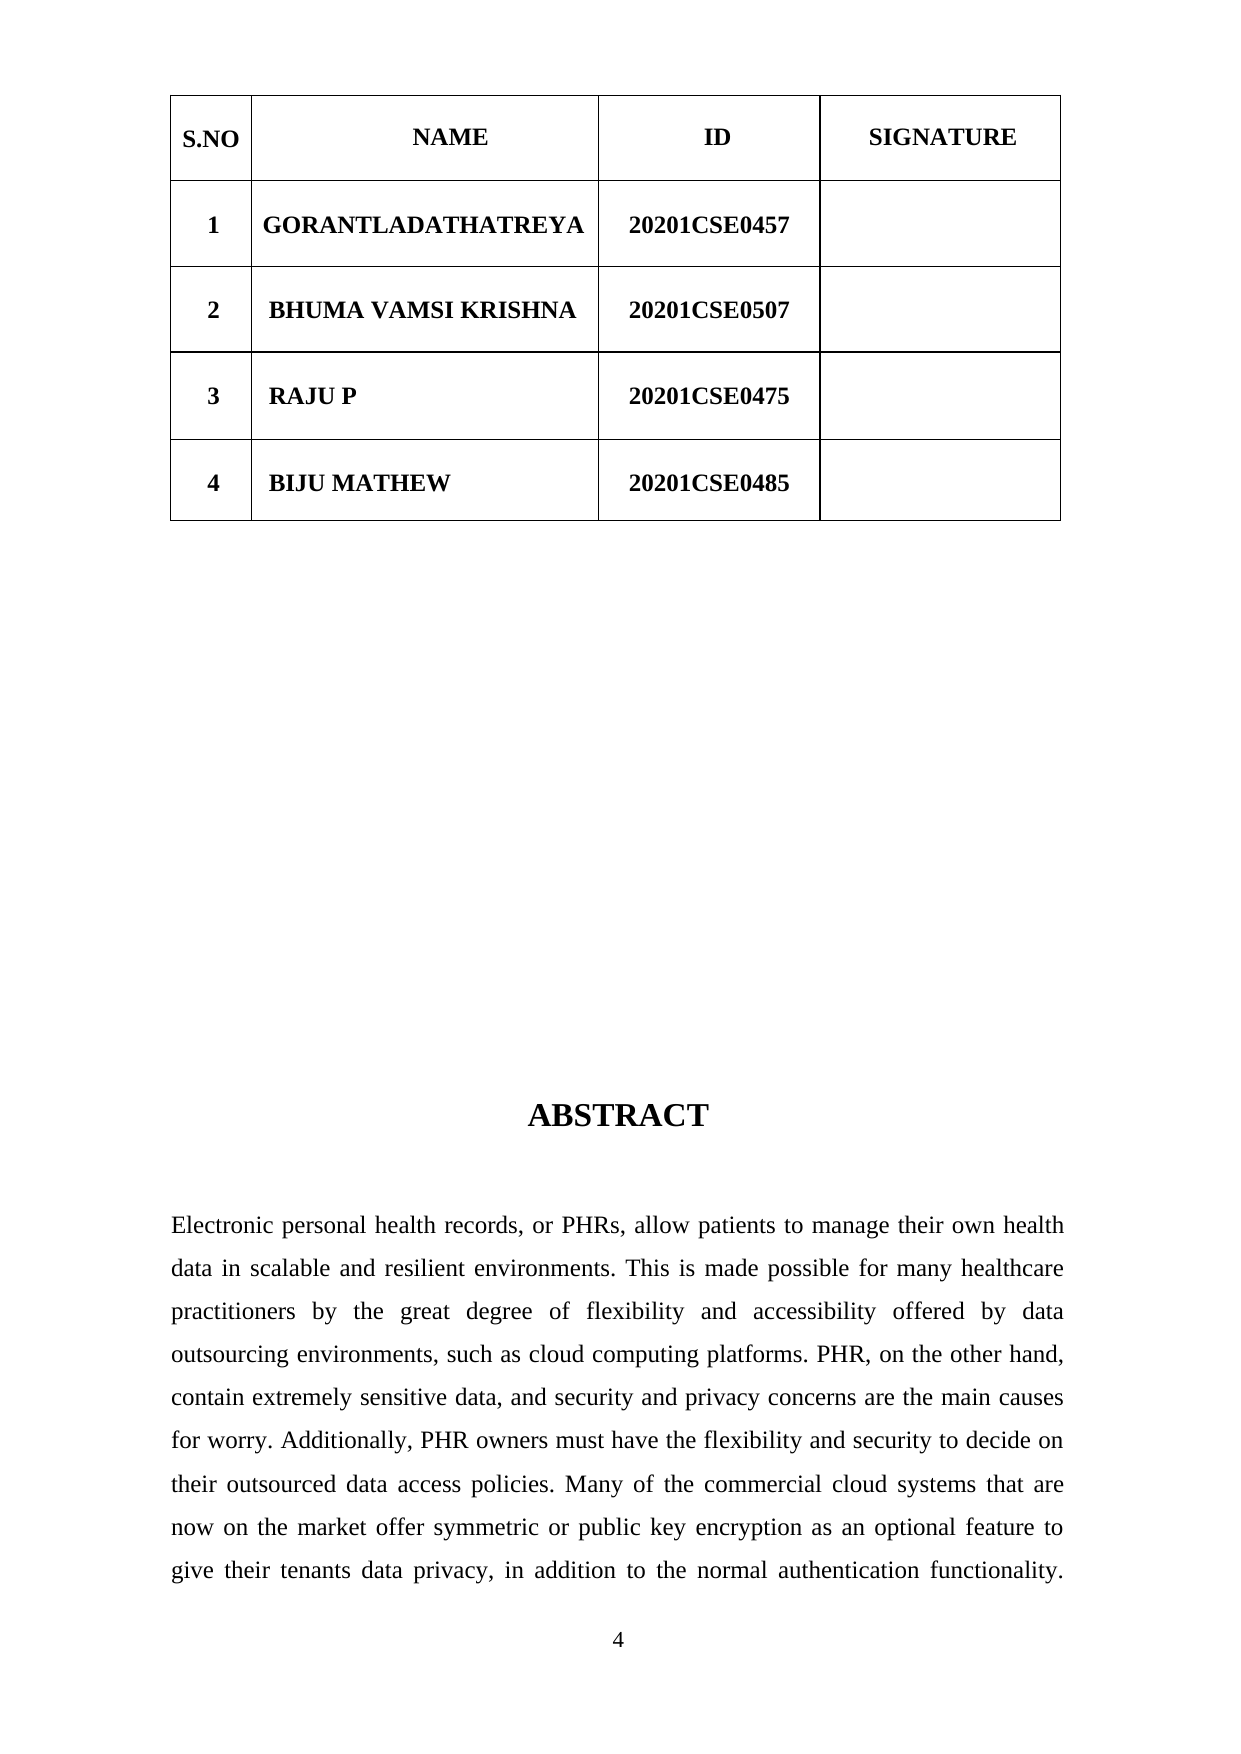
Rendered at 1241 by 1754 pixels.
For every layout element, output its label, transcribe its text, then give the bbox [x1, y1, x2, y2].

table_header [171, 71, 1065, 972]
text ABSTRACT [171, 1095, 1065, 1133]
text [171, 1210, 1065, 1584]
